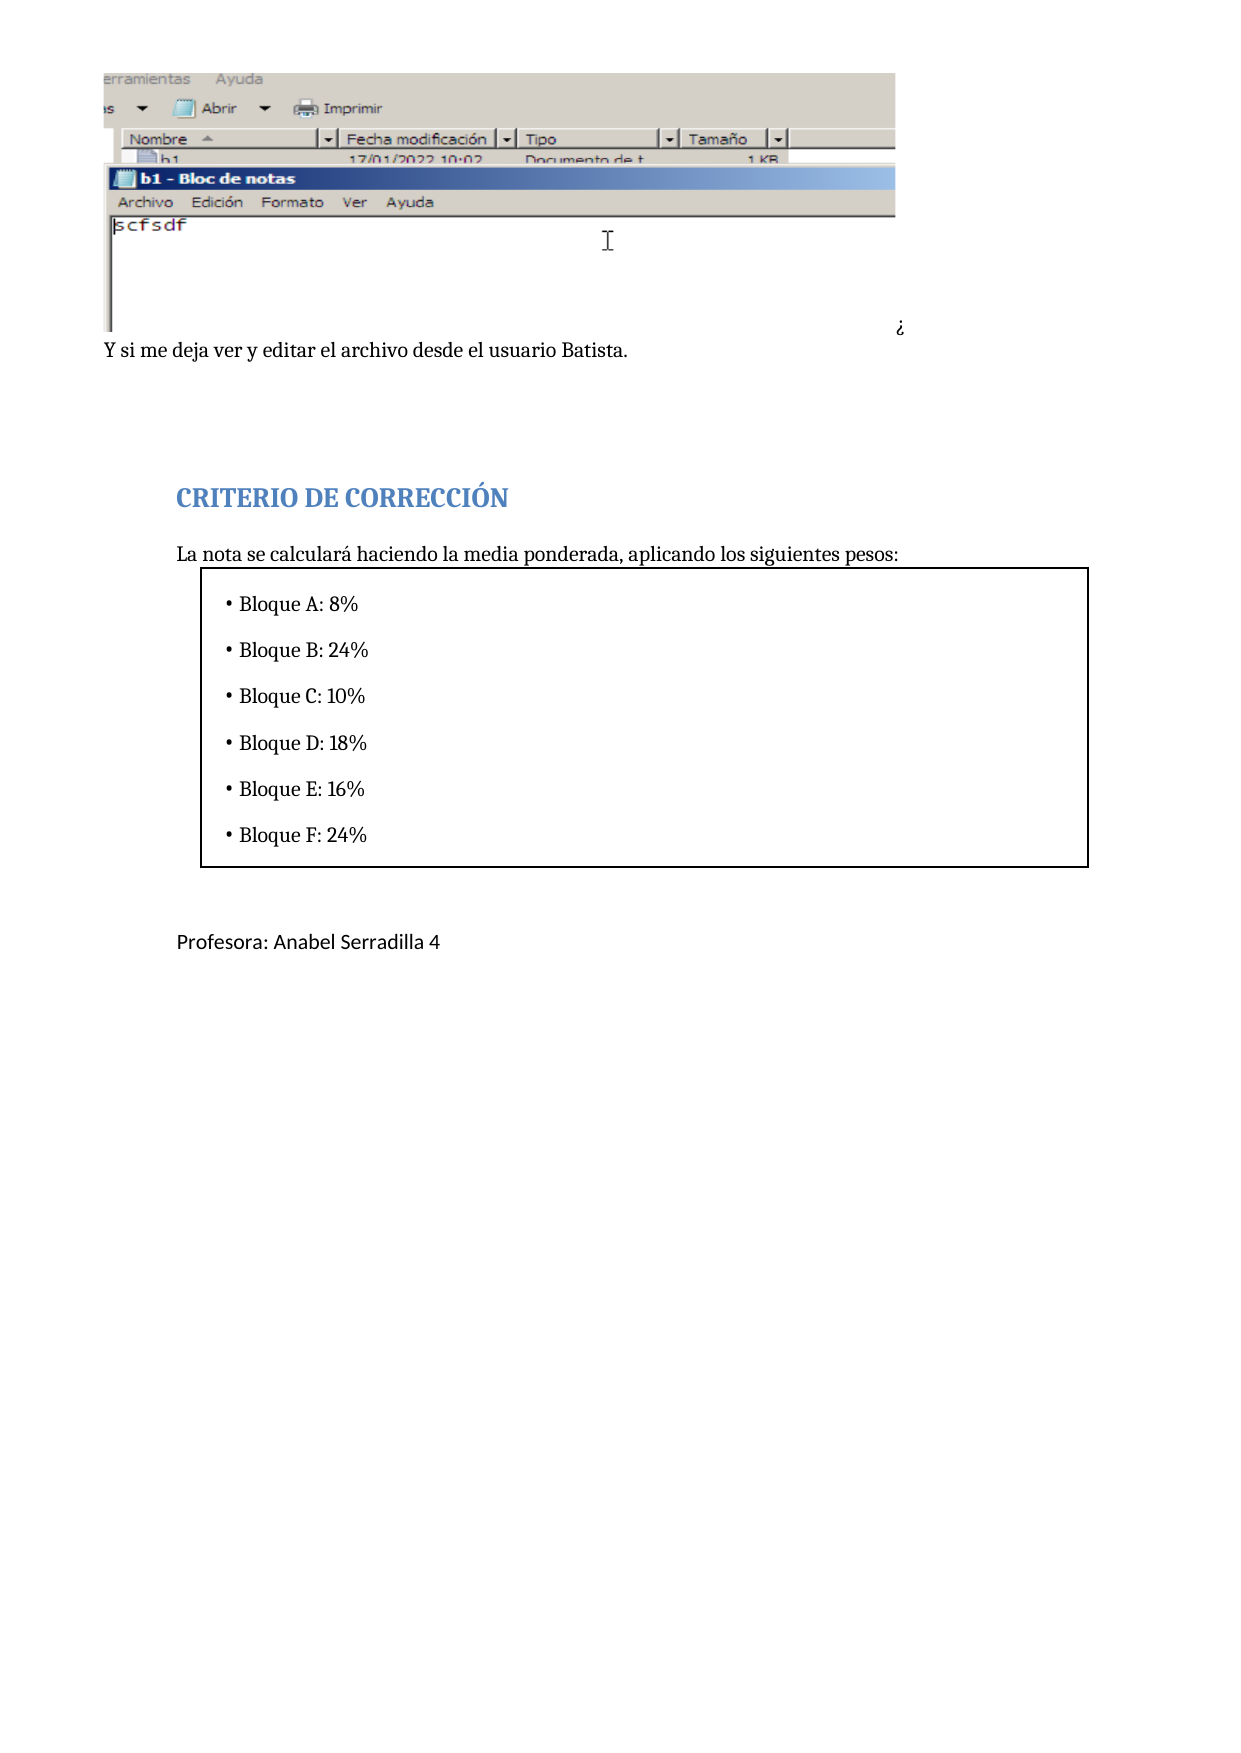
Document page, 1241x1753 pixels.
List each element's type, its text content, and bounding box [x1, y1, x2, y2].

text Y si me deja ver y editar el archivo desde el usuario Batista. [103, 338, 1230, 363]
text La nota se calculará haciendo la media ponderada, aplicando los siguientes pesos: [176, 541, 1230, 567]
text CRITERIO DE CORRECCIÓN [176, 482, 1230, 514]
table_header • Bloque A: 8% • Bloque B: 24% • Bloque C: 10% • Bloque D: 18% • Bloque E: 16% • Bloque F: 24% [202, 569, 1087, 866]
picture [103, 73, 896, 332]
text Profesora: Anabel Serradilla 4 [177, 928, 1230, 955]
